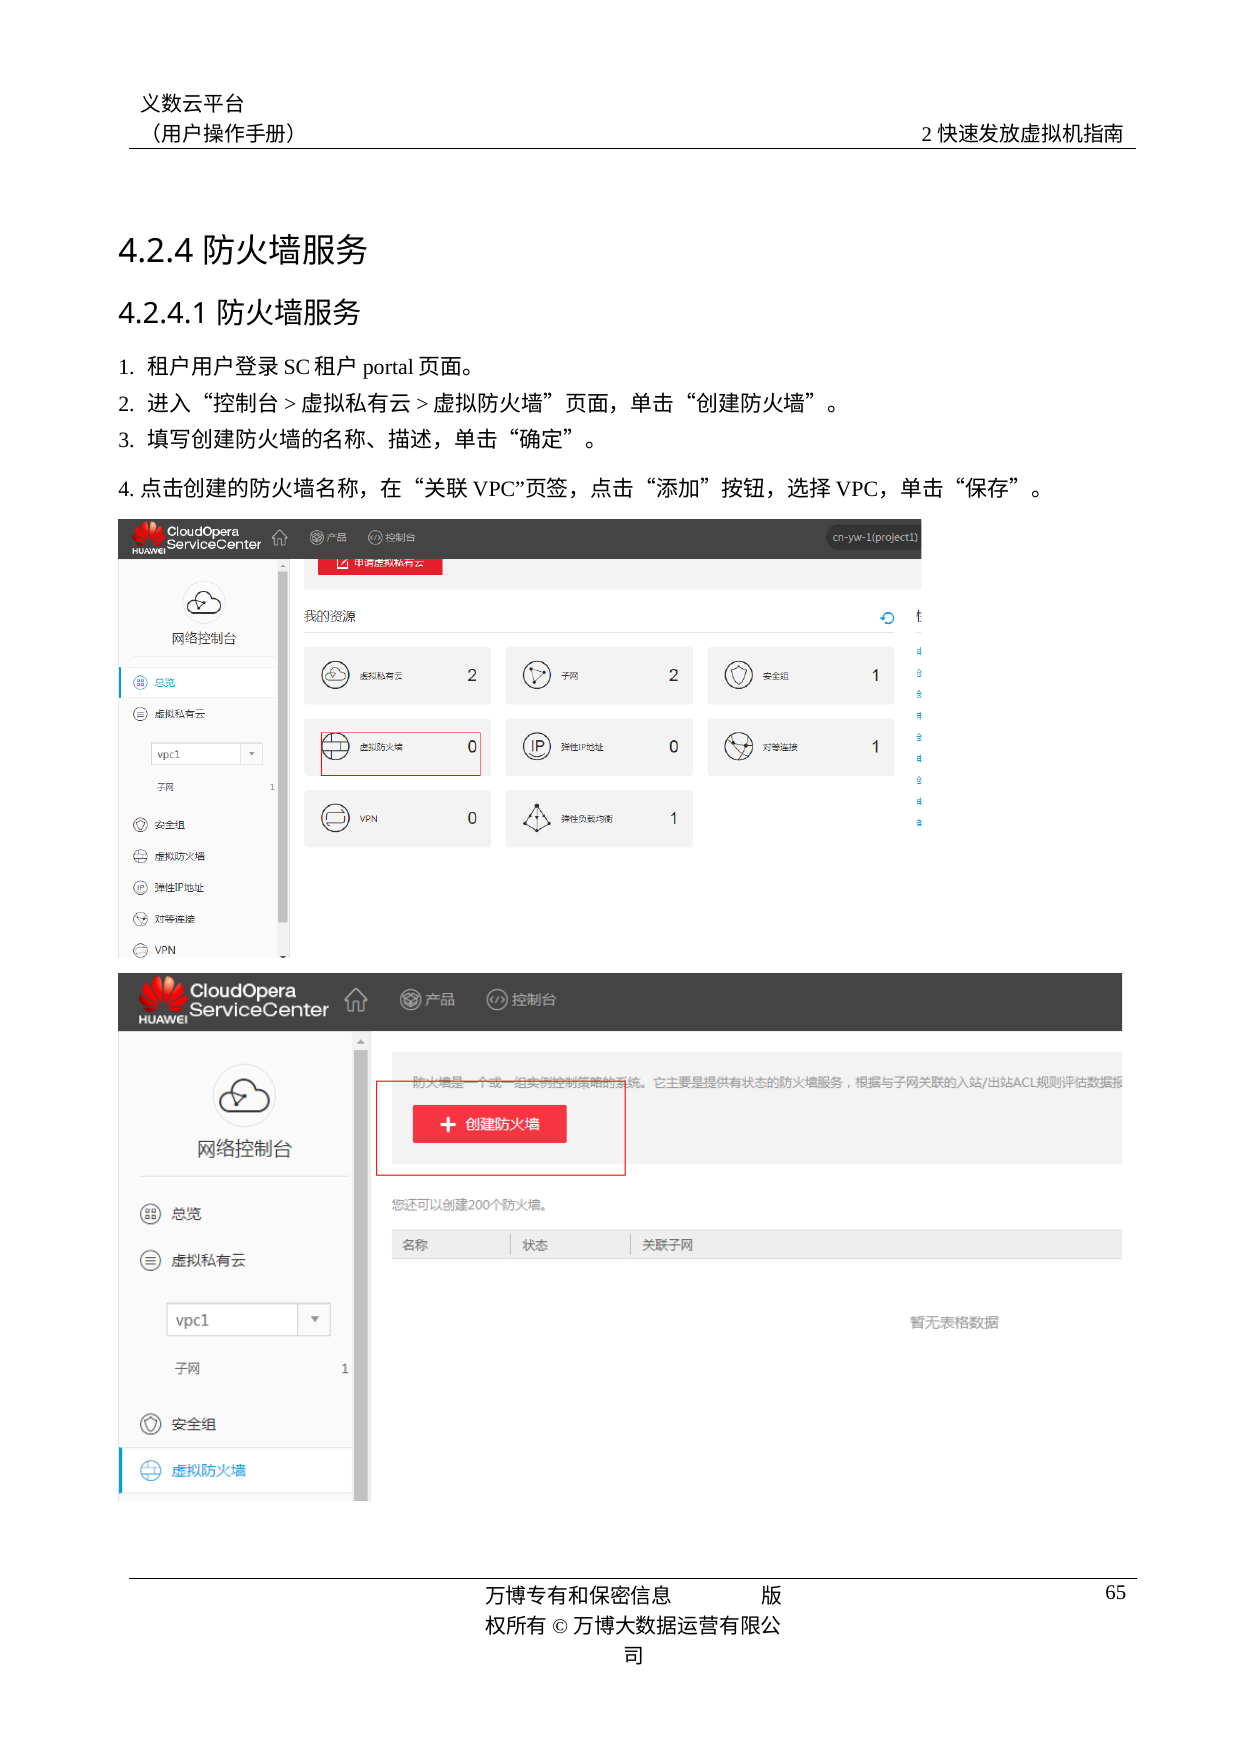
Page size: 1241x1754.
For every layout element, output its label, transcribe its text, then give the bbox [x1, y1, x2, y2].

list 填写创建防火墙的名称、描述，单击“确定”。 [118, 422, 1122, 454]
list 进入“控制台 > 虚拟私有云 > 虚拟防火墙”页面，单击“创建防火墙”。 [118, 385, 1122, 418]
list 租户用户登录SC租户portal页面。 [118, 348, 1122, 381]
text 4. 点击创建的防火墙名称，在“关联VPC”页签，点击“添加”按钮，选择VPC，单击“保存”。 [118, 471, 1122, 503]
picture [118, 519, 922, 958]
subtitle 防火墙服务 [118, 224, 1122, 273]
subtitle 防火墙服务 [118, 289, 1122, 332]
picture [118, 973, 1123, 1501]
